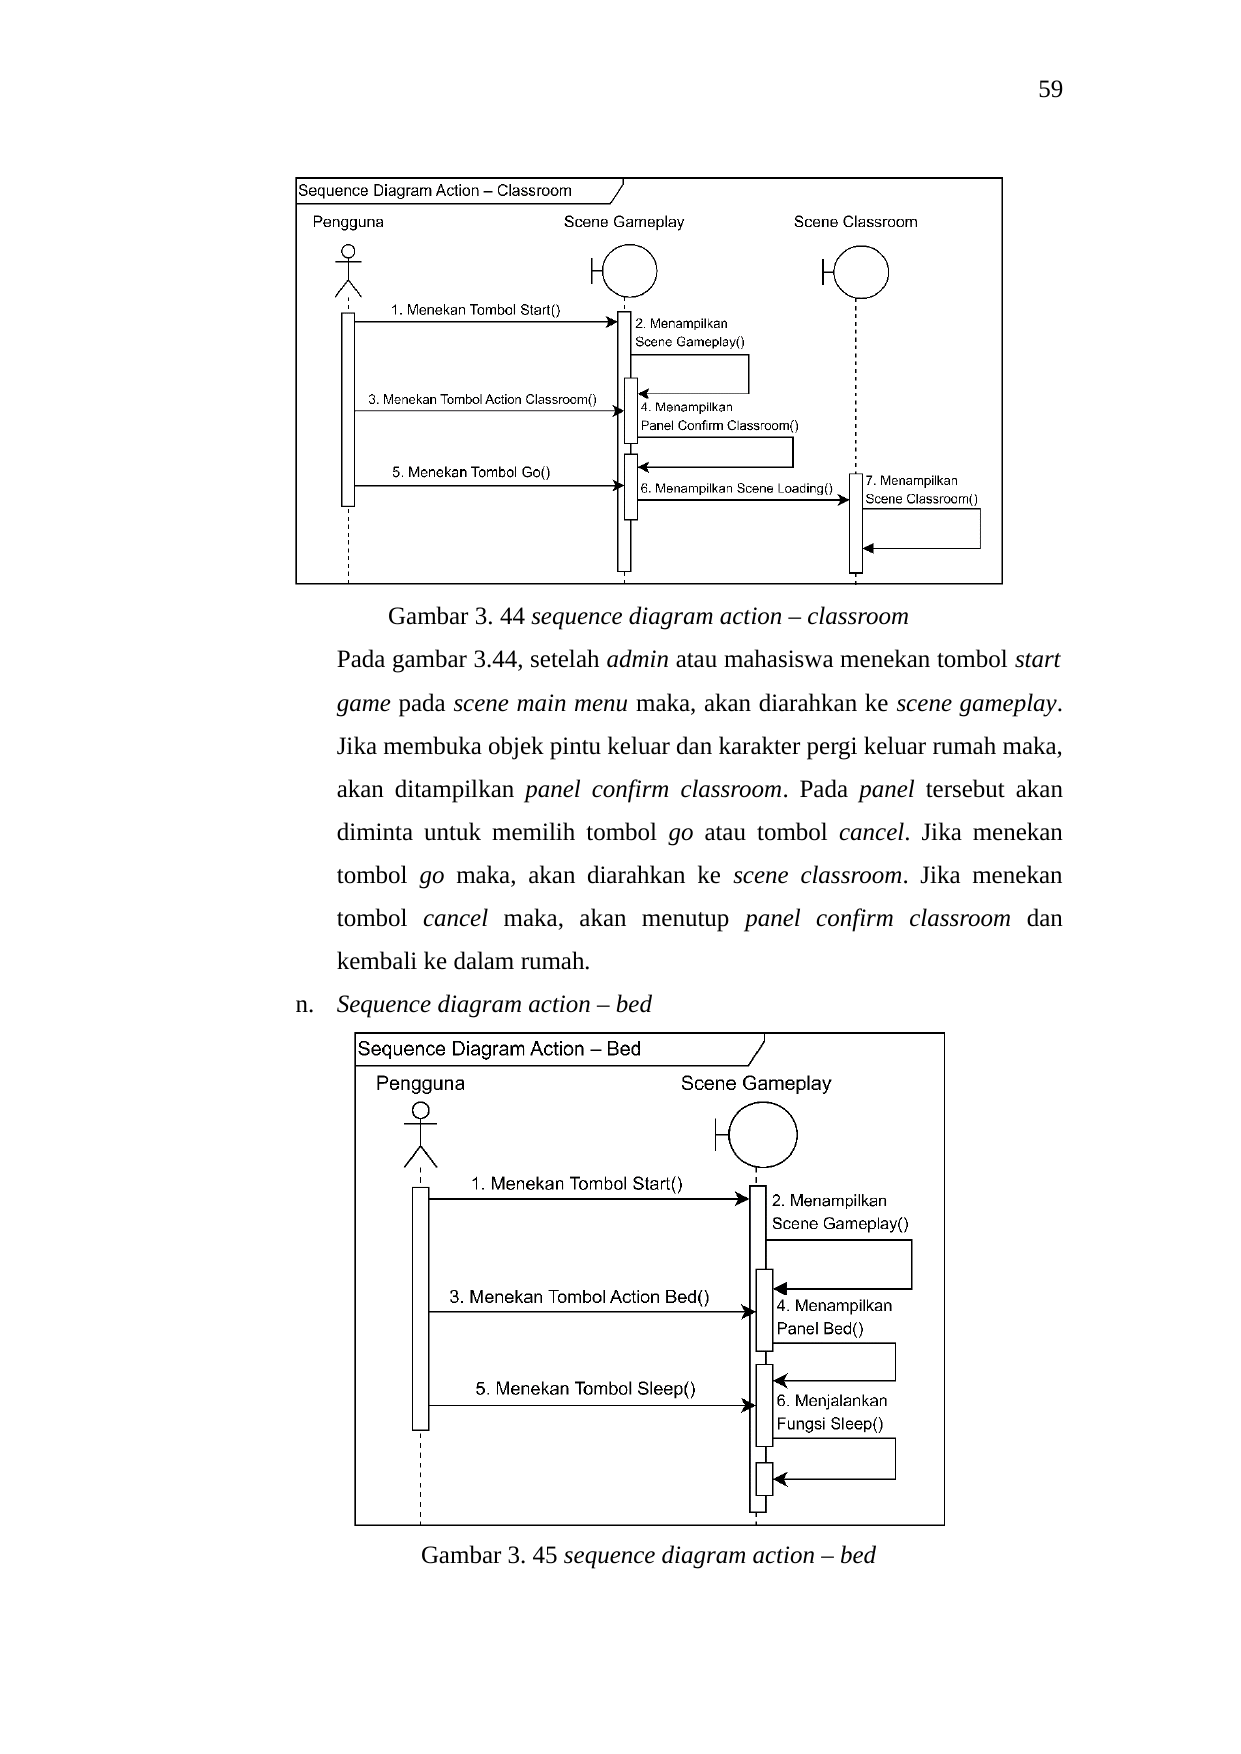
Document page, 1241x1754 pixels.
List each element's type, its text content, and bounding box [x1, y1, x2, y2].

text Gambar 3. 44 sequence diagram action – classroom [236, 601, 1063, 630]
picture [295, 177, 1004, 587]
text Pada gambar 3.44, setelah admin atau mahasiswa menekan tombol start game pada scene main menu maka, akan diarahkan ke scene gameplay. Jika membuka objek pintu keluar dan karakter pergi keluar rumah maka, akan ditampilkan panel confirm classroom. Pada panel tersebut akan diminta untuk memilih tombol go atau tombol cancel. Jika menekan tombol go maka, akan diarahkan ke scene classroom. Jika menekan tombol cancel maka, akan menutup panel confirm classroom dan kembali ke dalam rumah. [337, 644, 1063, 975]
picture [354, 1032, 945, 1526]
text Gambar 3. 45 sequence diagram action – bed [236, 1540, 1063, 1569]
list Sequence diagram action – bed [295, 989, 1063, 1018]
